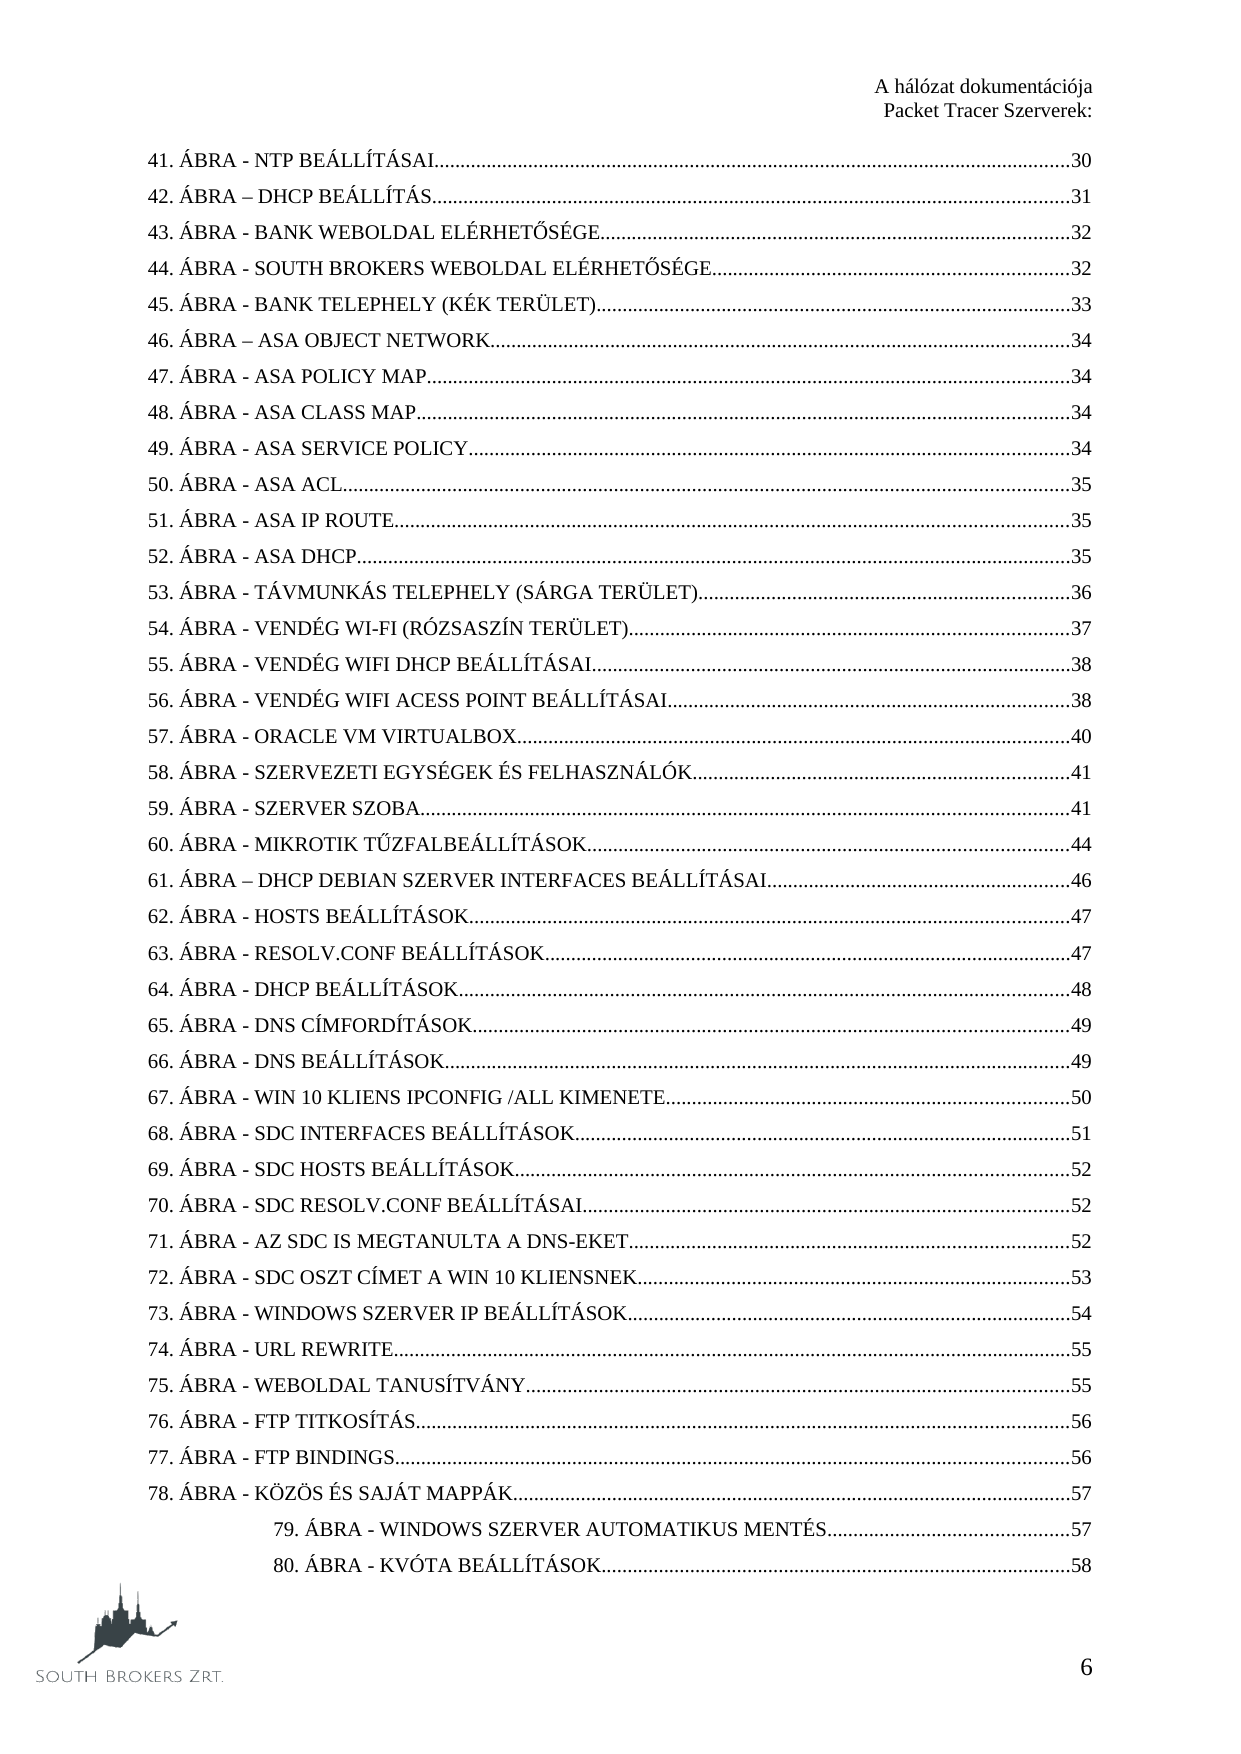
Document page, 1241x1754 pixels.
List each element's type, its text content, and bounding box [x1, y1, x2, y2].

text 70. ábra - SDC resolv.conf beállításai 52 [148, 1193, 1093, 1217]
text 49. ábra - ASA service policy 34 [148, 436, 1093, 460]
text 57. ábra - Oracle VM Virtualbox 40 [148, 724, 1093, 748]
text 80. ábra - kvóta beállítások 58 [148, 1553, 1093, 1577]
text 59. ábra - Szerver szoba 41 [148, 796, 1093, 820]
text 61. ábra – DHCP Debian szerver interfaces beállításai 46 [148, 868, 1093, 892]
text 77. ábra - FTP bindings 56 [148, 1445, 1093, 1469]
text 76. ábra - FTP titkosítás 56 [148, 1409, 1093, 1433]
text 72. ábra - SDC oszt címet a Win 10 kliensnek 53 [148, 1265, 1093, 1289]
text 41. ábra - NTP beállításai 30 [148, 148, 1093, 172]
text 71. ábra - az SDC is megtanulta a DNS-eket 52 [148, 1229, 1093, 1253]
text 45. ábra - Bank telephely (kék terület) 33 [148, 292, 1093, 316]
text 75. ábra - weboldal tanusítvány 55 [148, 1373, 1093, 1397]
text 54. ábra - Vendég Wi-Fi (rózsaszín terület) 37 [148, 616, 1093, 640]
text 58. ábra - szervezeti egységek és felhasználók 41 [148, 760, 1093, 784]
text 67. ábra - Win 10 kliens ipconfig /all kimenete 50 [148, 1085, 1093, 1109]
text 68. ábra - SDC interfaces beállítások 51 [148, 1121, 1093, 1145]
text 50. ábra - ASA ACL 35 [148, 472, 1093, 496]
text 48. ábra - ASA class map 34 [148, 400, 1093, 424]
text 69. ábra - SDC hosts beállítások 52 [148, 1157, 1093, 1181]
text 43. ábra - Bank weboldal elérhetősége 32 [148, 220, 1093, 244]
text 64. ábra - DHCP beállítások 48 [148, 977, 1093, 1001]
text 60. ábra - mikrotik tűzfalbeállítások 44 [148, 832, 1093, 856]
text 52. ábra - ASA DHCP 35 [148, 544, 1093, 568]
text 56. ábra - vendég WiFi Acess Point beállításai 38 [148, 688, 1093, 712]
text 44. ábra - South Brokers weboldal elérhetősége 32 [148, 256, 1093, 280]
text 78. ábra - közös és saját mappák 57 [148, 1481, 1093, 1505]
text 55. ábra - vendég WiFi DHCP beállításai 38 [148, 652, 1093, 676]
text 62. ábra - hosts beállítások 47 [148, 904, 1093, 928]
text 63. ábra - resolv.conf beállítások 47 [148, 941, 1093, 964]
text 73. ábra - Windows szerver IP beállítások 54 [148, 1301, 1093, 1325]
text 46. ábra – ASA object network 34 [148, 328, 1093, 352]
text 79. ábra - Windows szerver automatikus mentés 57 [148, 1517, 1093, 1541]
text 42. ábra – DHCP beállítás 31 [148, 184, 1093, 208]
text 53. ábra - Távmunkás telephely (sárga terület) 36 [148, 580, 1093, 604]
text 65. ábra - DNS címfordítások 49 [148, 1013, 1093, 1037]
text 47. ábra - ASA policy map 34 [148, 364, 1093, 388]
text 66. ábra - DNS beállítások 49 [148, 1049, 1093, 1073]
text 74. ábra - URL rewrite 55 [148, 1337, 1093, 1361]
text 51. ábra - ASA ip route 35 [148, 508, 1093, 532]
picture [0, 1531, 255, 1754]
